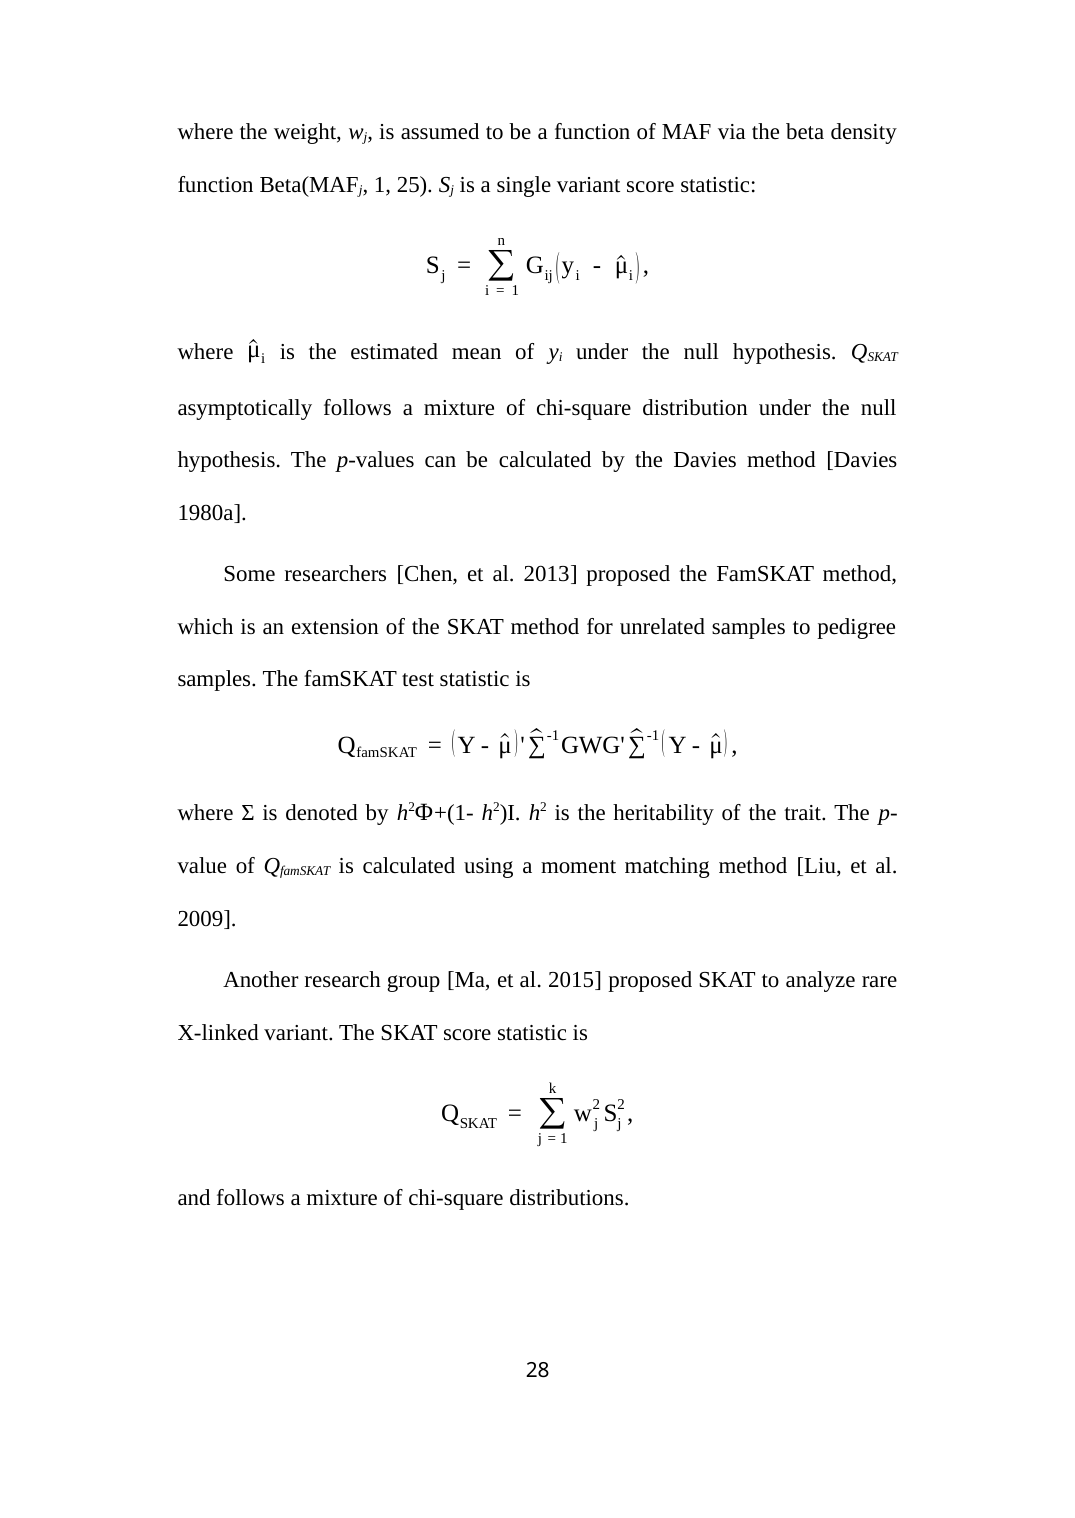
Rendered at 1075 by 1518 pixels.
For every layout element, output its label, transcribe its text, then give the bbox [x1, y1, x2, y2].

text and follows a mixture of chi-square distributions. [177, 1184, 898, 1210]
text where is the estimated mean of yi under the null hypothesis. QSKAT asymptotically follows a mixture of chi-square distribution under the null hypothesis. The p-values can be calculated by the Davies method [Davies 1980a]. [177, 336, 898, 525]
text where the weight, wj, is assumed to be a function of MAF via the beta density function Beta(MAFj, 1, 25). Sj is a single variant score statistic: [177, 118, 898, 197]
text where Σ is denoted by h2+(1- h2)I. h2 is the heritability of the trait. The p-value of QfamSKAT is calculated using a moment matching method [Liu, et al. 2009]. [177, 798, 898, 931]
text Another research group [Ma, et al. 2015] proposed SKAT to analyze rare X-linked variant. The SKAT score statistic is [177, 966, 898, 1045]
text Some researchers [Chen, et al. 2013] proposed the FamSKAT method, which is an extension of the SKAT method for unrelated samples to pedigree samples. The famSKAT test statistic is [177, 560, 898, 692]
